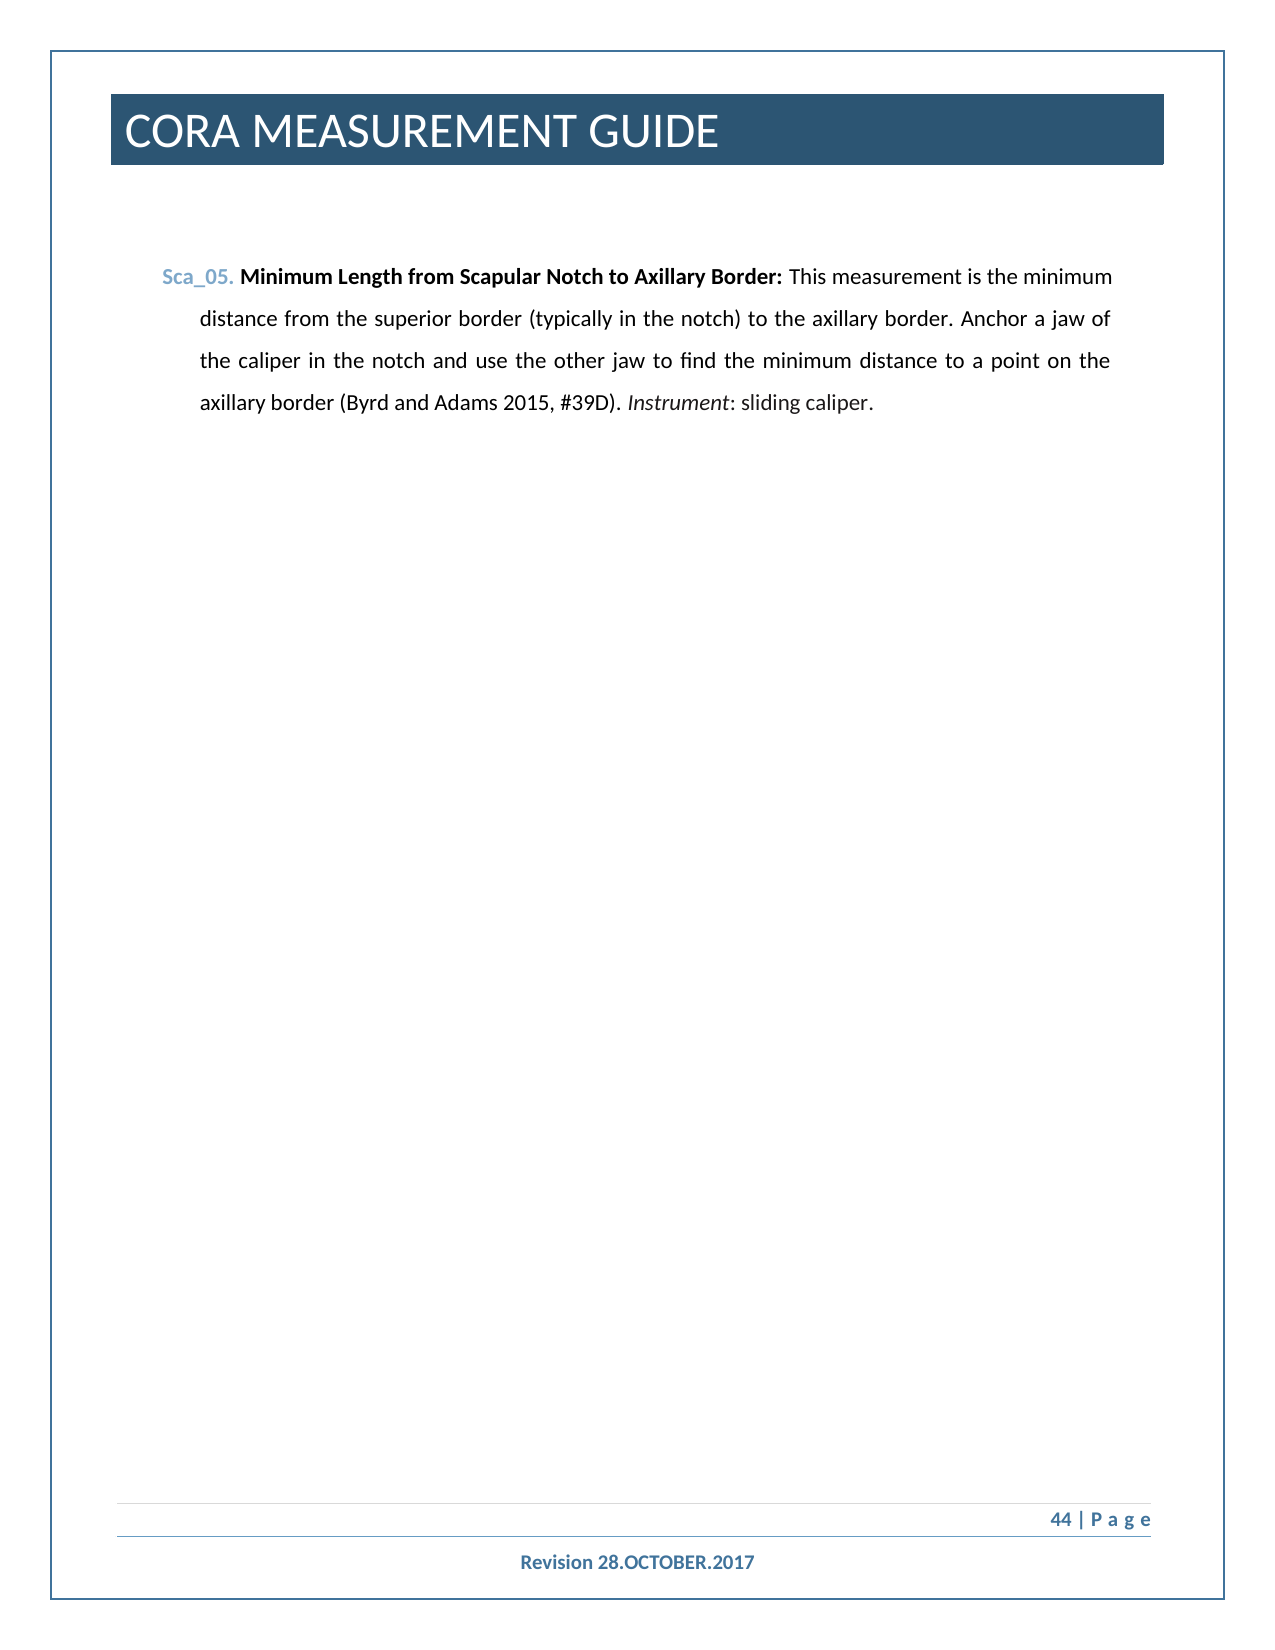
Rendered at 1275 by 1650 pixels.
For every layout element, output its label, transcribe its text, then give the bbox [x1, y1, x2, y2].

list Minimum Length from Scapular Notch to Axillary Border: This measurement is the minimum distance from the superior border (typically in the notch) to the axillary border. Anchor a jaw of the caliper in the notch and use the other jaw to find the minimum distance to a point on the axillary border (Byrd and Adams 2015, #39D). Instrument: sliding caliper. [162, 262, 1113, 416]
